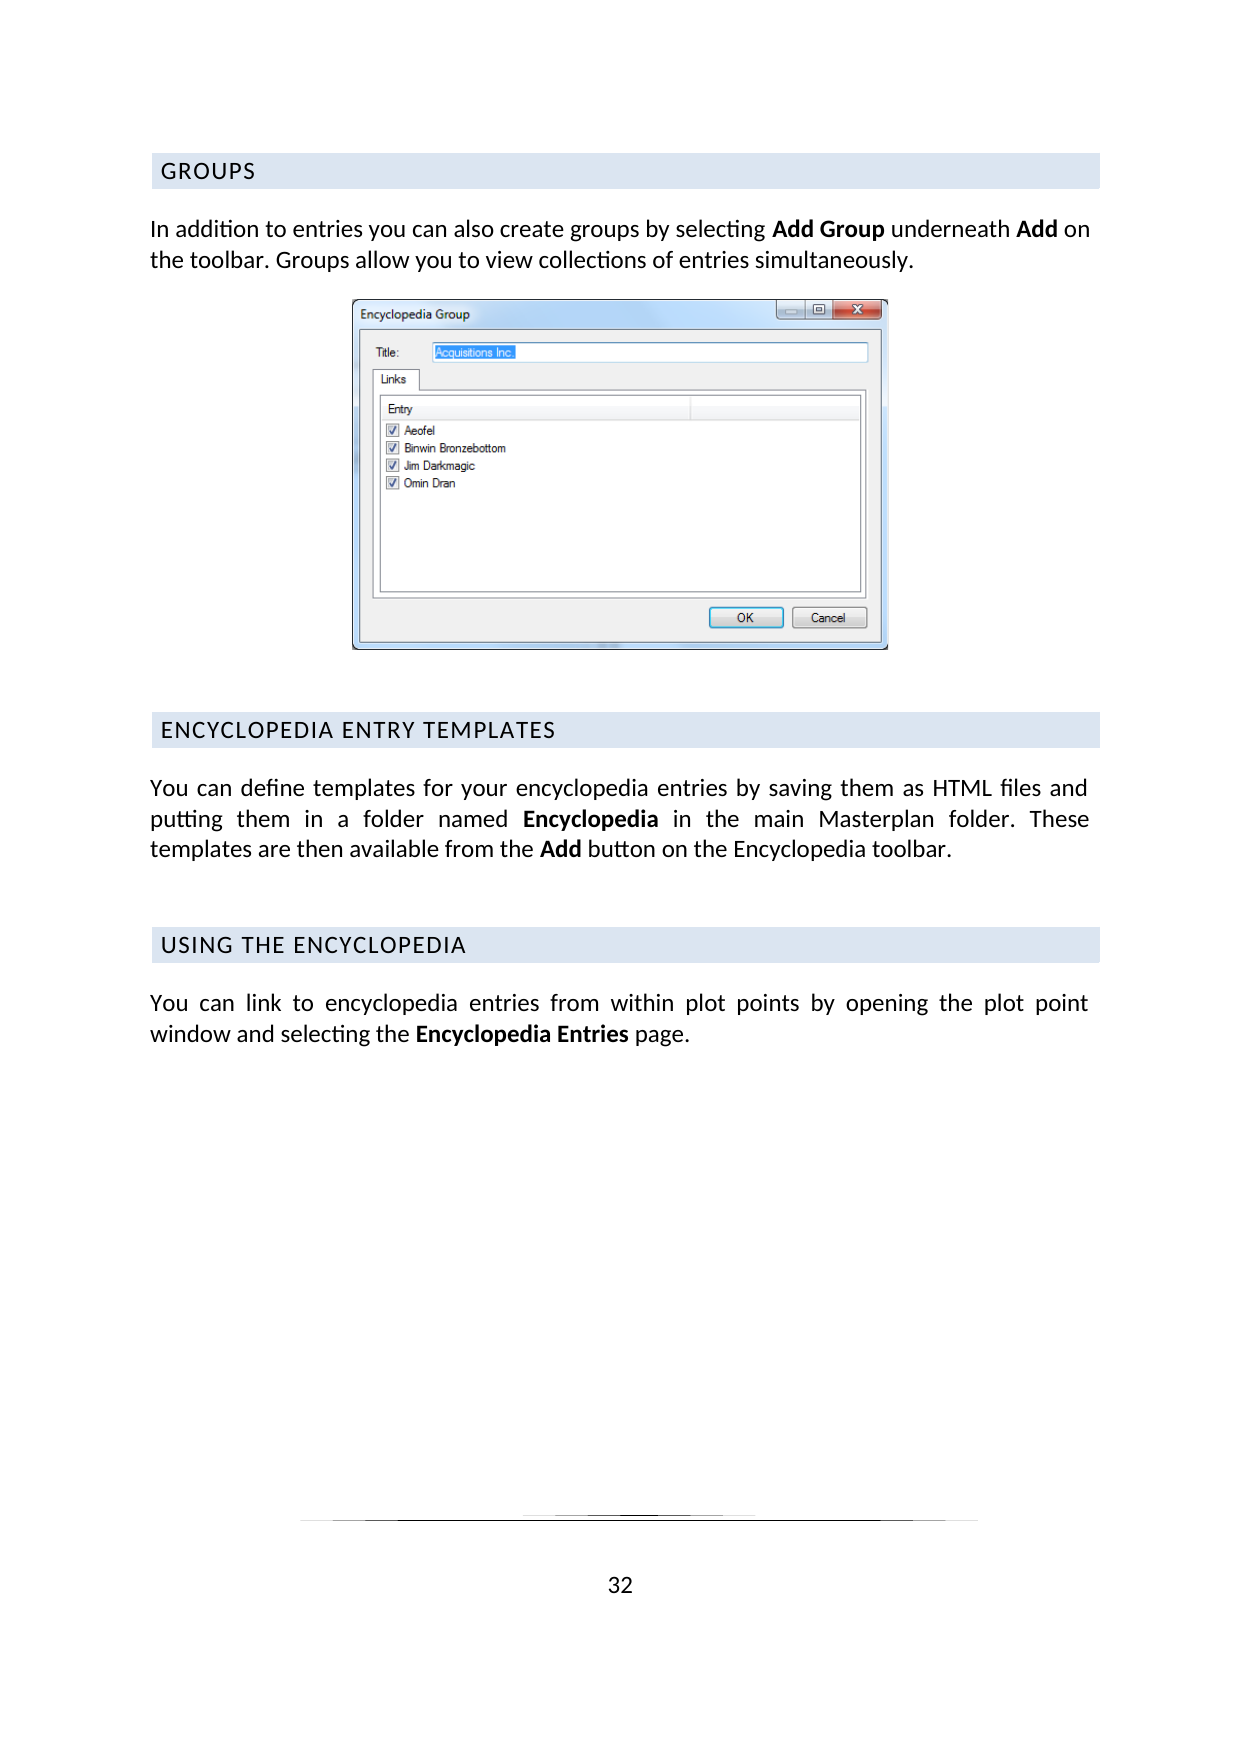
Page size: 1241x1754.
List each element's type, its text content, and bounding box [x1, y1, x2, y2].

subtitle Using the Encyclopedia [153, 928, 1099, 962]
picture [352, 299, 889, 650]
text You can link to encyclopedia entries from within plot points by opening the plot point window and selecting the Encyclopedia Entries page. [150, 987, 1090, 1048]
text You can define templates for your encyclopedia entries by saving them as HTML files and putting them in a folder named Encyclopedia in the main Masterplan folder. These templates are then available from the Add button on the Encyclopedia toolbar. [150, 773, 1090, 864]
text In addition to entries you can also create groups by selecting Add Group underneath Add on the toolbar. Groups allow you to view collections of entries simultaneously. [150, 213, 1090, 274]
subtitle Encyclopedia Entry Templates [153, 713, 1099, 747]
subtitle Groups [153, 154, 1099, 188]
